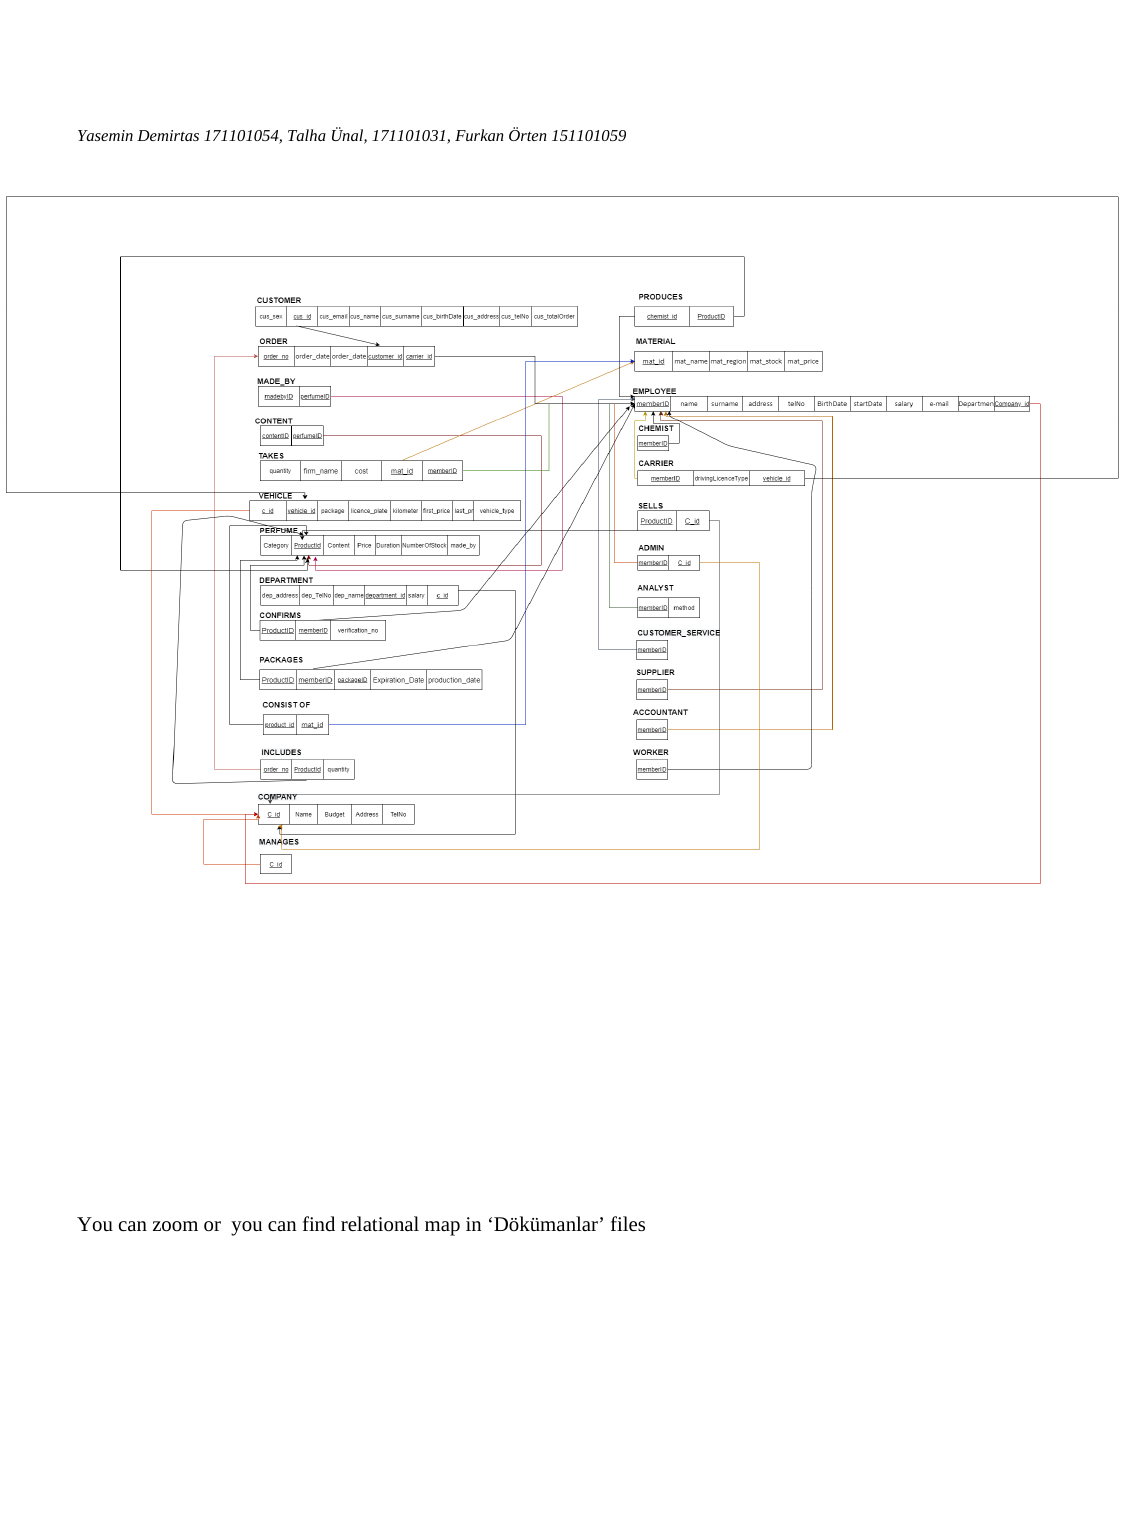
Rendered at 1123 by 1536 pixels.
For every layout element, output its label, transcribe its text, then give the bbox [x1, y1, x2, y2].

text You can zoom or you can find relational map in ‘Dökümanlar’ files [77, 1212, 998, 1236]
picture [2, 193, 1123, 1212]
